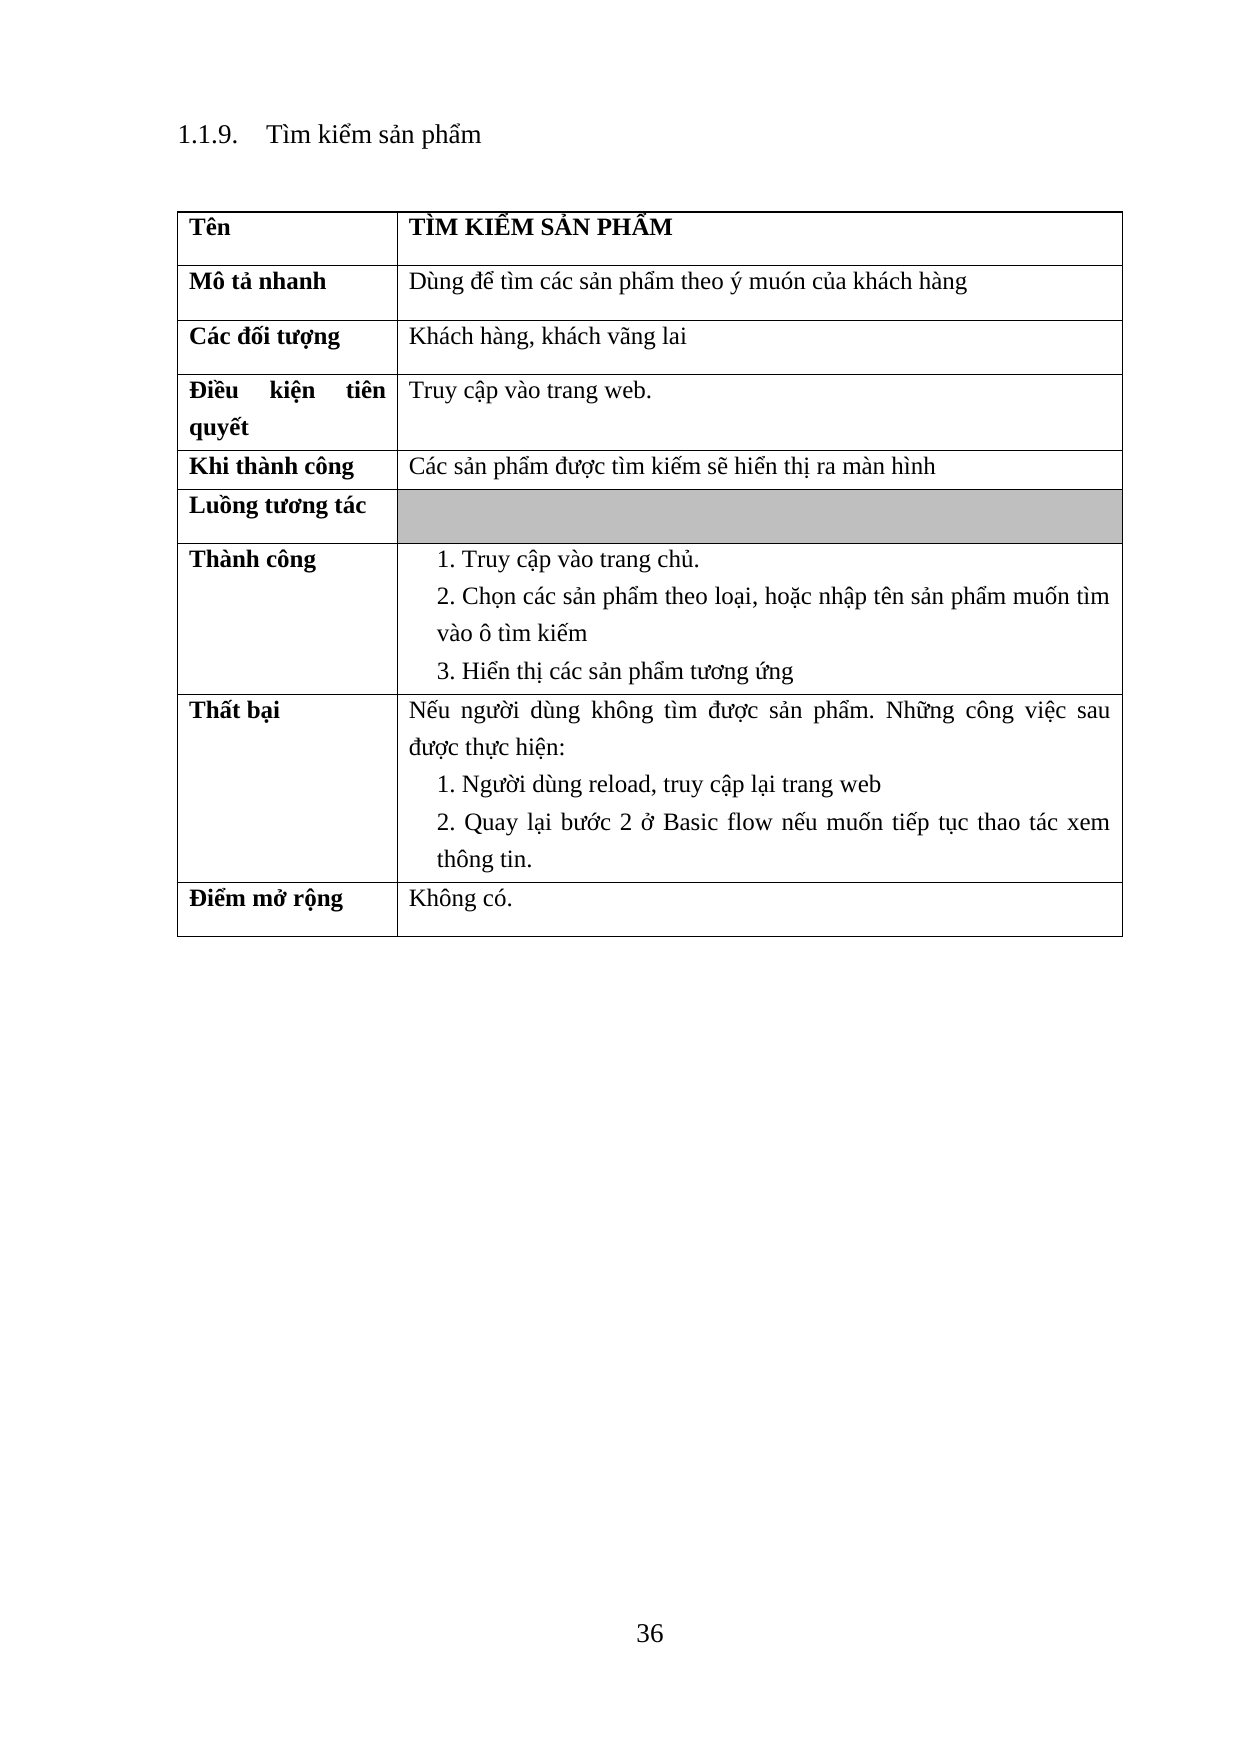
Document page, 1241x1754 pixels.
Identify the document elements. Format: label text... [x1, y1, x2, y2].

subtitle Tìm kiểm sản phẩm [177, 118, 1122, 149]
table_cell Thành công [178, 544, 397, 694]
table_cell Điều kiện tiên quyết [178, 375, 397, 450]
table_cell Các sản phẩm được tìm kiếm sẽ hiển thị ra màn hình [398, 451, 1122, 489]
table_cell [398, 490, 1122, 543]
table_cell 1. Truy cập vào trang chủ. 2. Chọn các sản phẩm theo loại, hoặc nhập tên sản phẩm muốn tìm vào ô tìm kiếm 3. Hiển thị các sản phẩm tương ứng [398, 544, 1122, 694]
table_cell Nếu người dùng không tìm được sản phẩm. Những công việc sau được thực hiện: 1. Người dùng reload, truy cập lại trang web 2. Quay lại bước 2 ở Basic flow nếu muốn tiếp tục thao tác xem thông tin. [398, 695, 1122, 882]
table_header Tên [178, 213, 397, 265]
table_header TÌM KIỂM SẢN PHẨM [398, 213, 1122, 265]
table_cell Truy cập vào trang web. [398, 375, 1122, 450]
table_cell Điểm mở rộng [178, 883, 397, 936]
table_cell Thất bại [178, 695, 397, 882]
table_cell Mô tả nhanh [178, 266, 397, 320]
table_cell Các đối tượng [178, 321, 397, 374]
table_cell Dùng để tìm các sản phẩm theo ý muón của khách hàng [398, 266, 1122, 320]
table_cell Luồng tương tác [178, 490, 397, 543]
table_cell Không có. [398, 883, 1122, 936]
table_cell Khi thành công [178, 451, 397, 489]
table_cell Khách hàng, khách vãng lai [398, 321, 1122, 374]
